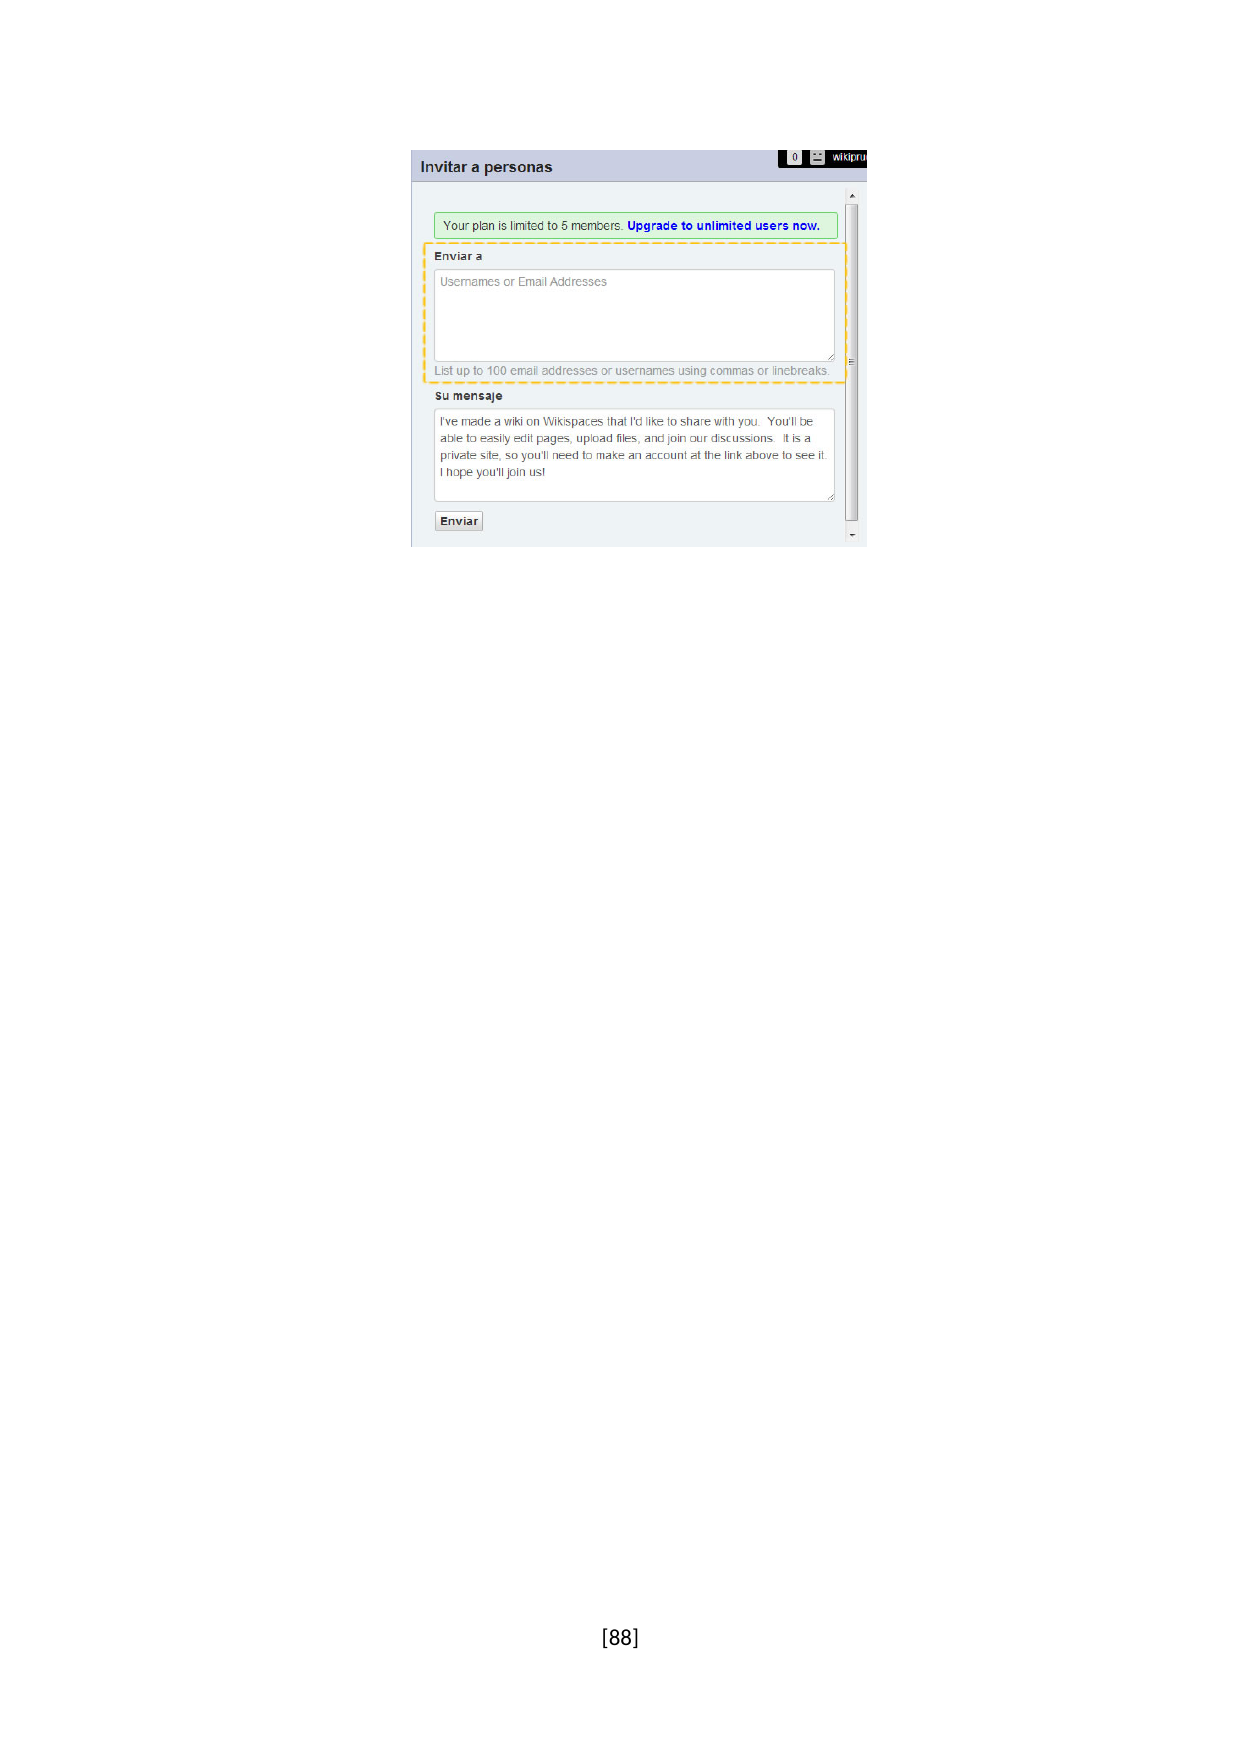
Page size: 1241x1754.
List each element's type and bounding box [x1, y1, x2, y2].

picture [411, 150, 867, 547]
